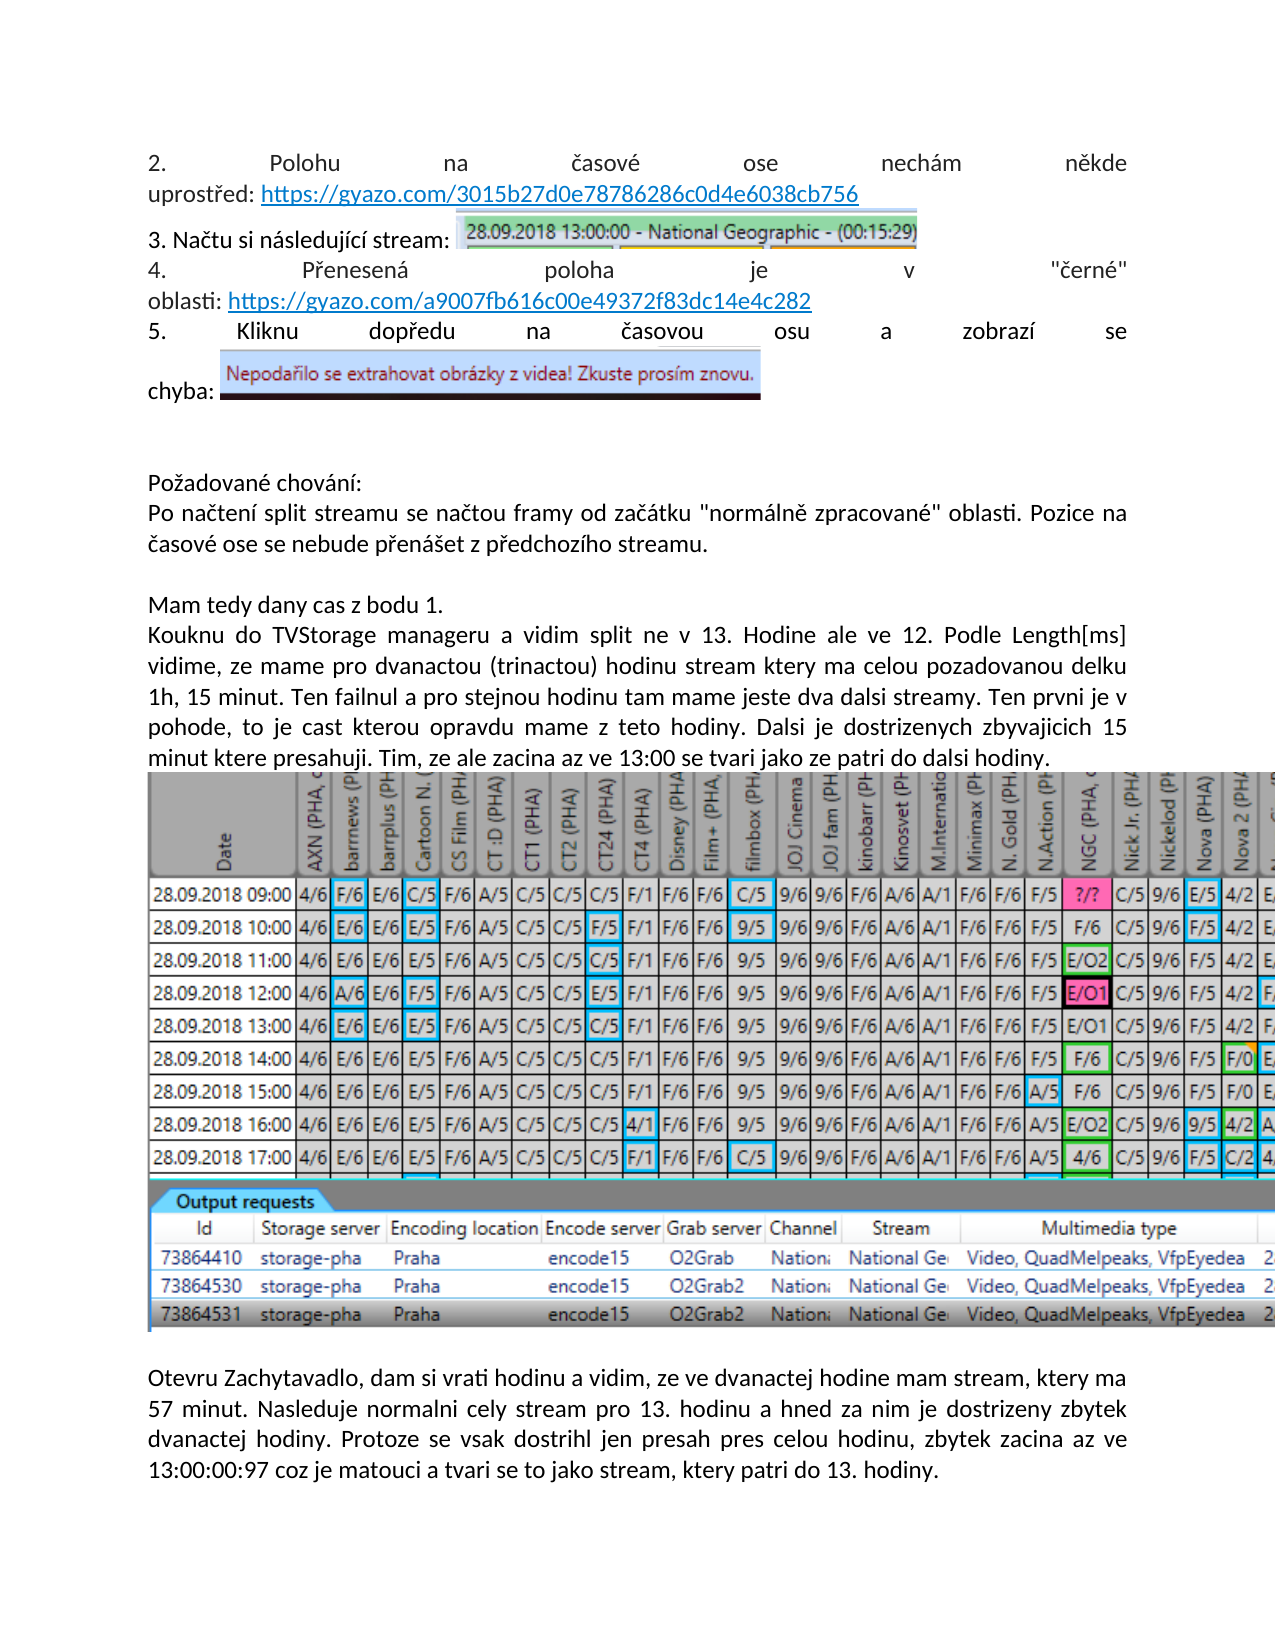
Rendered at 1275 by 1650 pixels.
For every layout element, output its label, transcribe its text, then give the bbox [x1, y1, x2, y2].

text Požadované chování: [148, 467, 1127, 498]
text Kouknu do TVStorage manageru a vidim split ne v 13. Hodine ale ve 12. Podle Length[ms] vidime, ze mame pro dvanactou (trinactou) hodinu stream ktery ma celou pozadovanou delku 1h, 15 minut. Ten failnul a pro stejnou hodinu tam mame jeste dva dalsi streamy. Ten prvni je v pohode, to je cast kterou opravdu mame z teto hodiny. Dalsi je dostrizenych zbyvajicich 15 minut ktere presahuji. Tim, ze ale zacina az ve 13:00 se tvari jako ze patri do dalsi hodiny. [148, 620, 1127, 772]
text Mam tedy dany cas z bodu 1. [148, 589, 1127, 620]
text 4. Přenesená poloha je v "černé" oblasti: https://gyazo.com/a9007fb616c00e49372f83dc14e4c282 [148, 254, 1127, 316]
picture [220, 346, 761, 400]
picture [455, 208, 918, 249]
text 2. Polohu na časové ose nechám někde uprostřed: https://gyazo.com/3015b27d0e78786286c0d4e6038cb756 [148, 148, 1127, 209]
text Po načtení split streamu se načtou framy od začátku "normálně zpracované" oblasti. Pozice na časové ose se nebude přenášet z předchozího streamu. [148, 498, 1127, 559]
text Otevru Zachytavadlo, dam si vrati hodinu a vidim, ze ve dvanactej hodine mam stream, ktery ma 57 minut. Nasleduje normalni cely stream pro 13. hodinu a hned za nim je dostrizeny zbytek dvanactej hodiny. Protoze se vsak dostrihl jen presah pres celou hodinu, zbytek zacina az ve 13:00:00:97 coz je matouci a tvari se to jako stream, ktery patri do 13. hodiny. [148, 1362, 1127, 1484]
